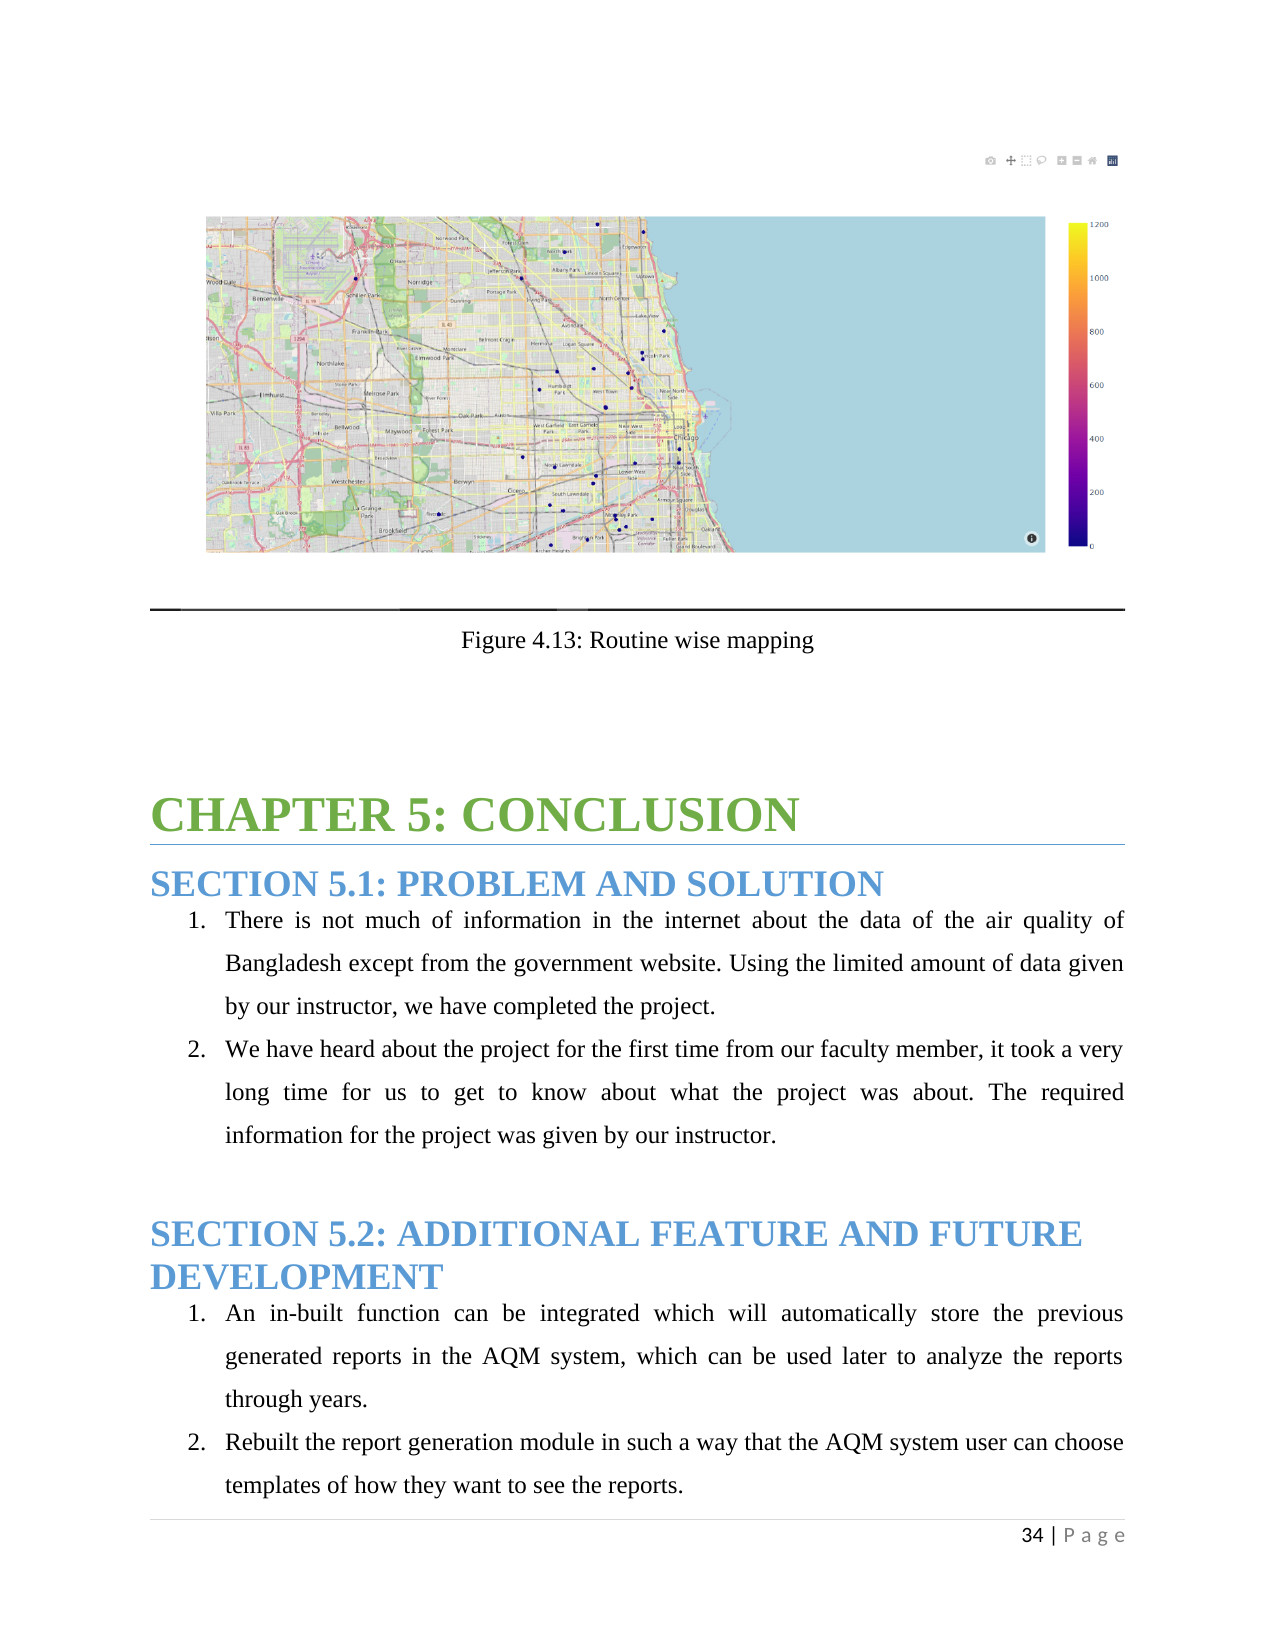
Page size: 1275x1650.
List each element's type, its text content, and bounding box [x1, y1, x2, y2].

list We have heard about the project for the first time from our faculty member, it took a very long time for us to get to know about what the project was about. The required information for the project was given by our instructor. [187, 1034, 1125, 1149]
subtitle SECTION 5.1: PROBLEM AND SOLUTION [150, 862, 1125, 905]
subtitle SECTION 5.2: ADDITIONAL FEATURE AND FUTURE DEVELOPMENT [150, 1212, 1125, 1298]
list Rebuilt the report generation module in such a way that the AQM system user can choose templates of how they want to see the reports. [187, 1427, 1125, 1499]
text Figure 4.13: Routine wise mapping [150, 625, 1125, 654]
list An in-built function can be integrated which will automatically store the previous generated reports in the AQM system, which can be used later to analyze the reports through years. [187, 1298, 1125, 1413]
subtitle CHAPTER 5: CONCLUSION [150, 784, 1125, 844]
list There is not much of information in the internet about the data of the air quality of Bangladesh except from the government website. Using the limited amount of data given by our instructor, we have completed the project. [187, 905, 1125, 1020]
picture [150, 150, 1125, 611]
